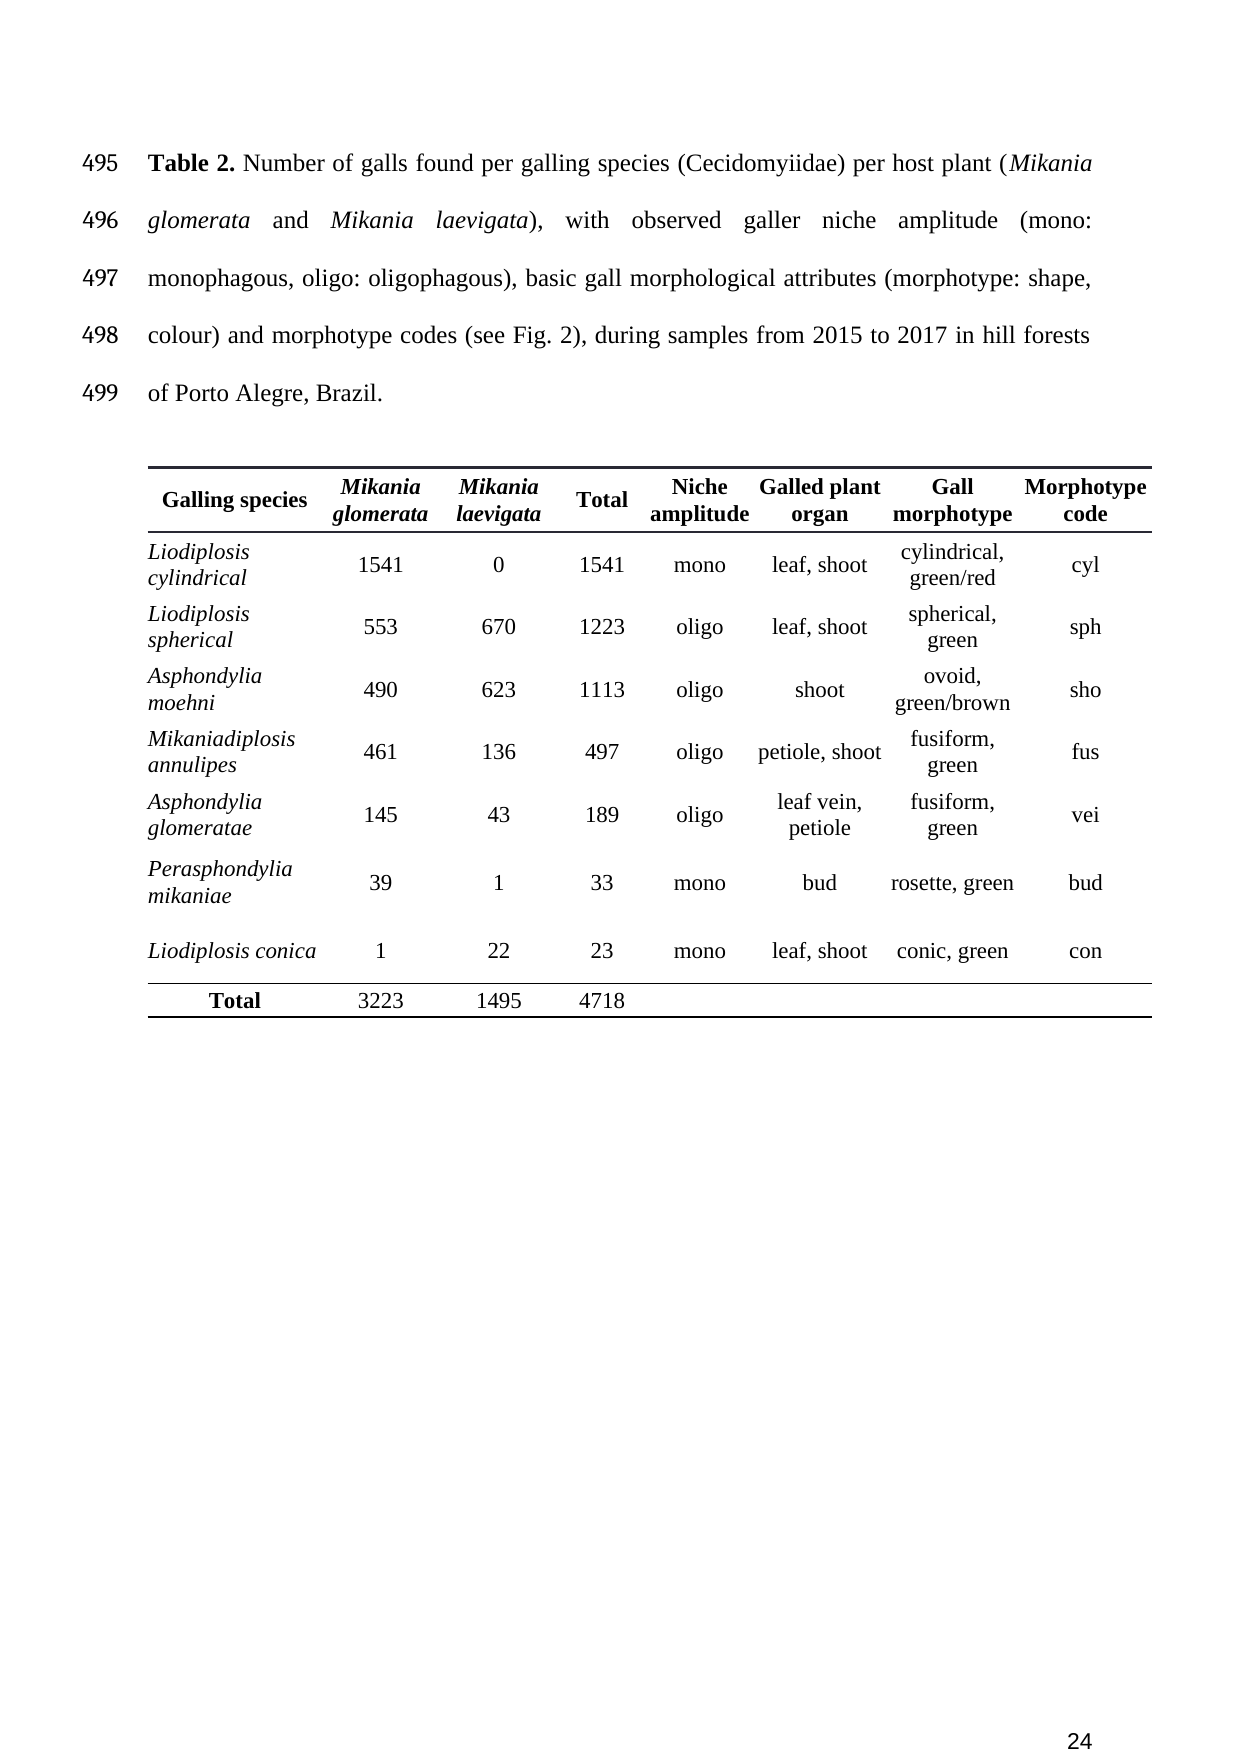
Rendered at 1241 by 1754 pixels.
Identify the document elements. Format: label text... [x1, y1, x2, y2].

text Table 2. Number of galls found per galling species (Cecidomyiidae) per host plant (Mikania glomerata and Mikania laevigata), with observed galler niche amplitude (mono: monophagous, oligo: oligophagous), basic gall morphological attributes (morphotype: shape, colour) and morphotype codes (see Fig. 2), during samples from 2015 to 2017 in hill forests of Porto Alegre, Brazil. [148, 148, 1092, 406]
